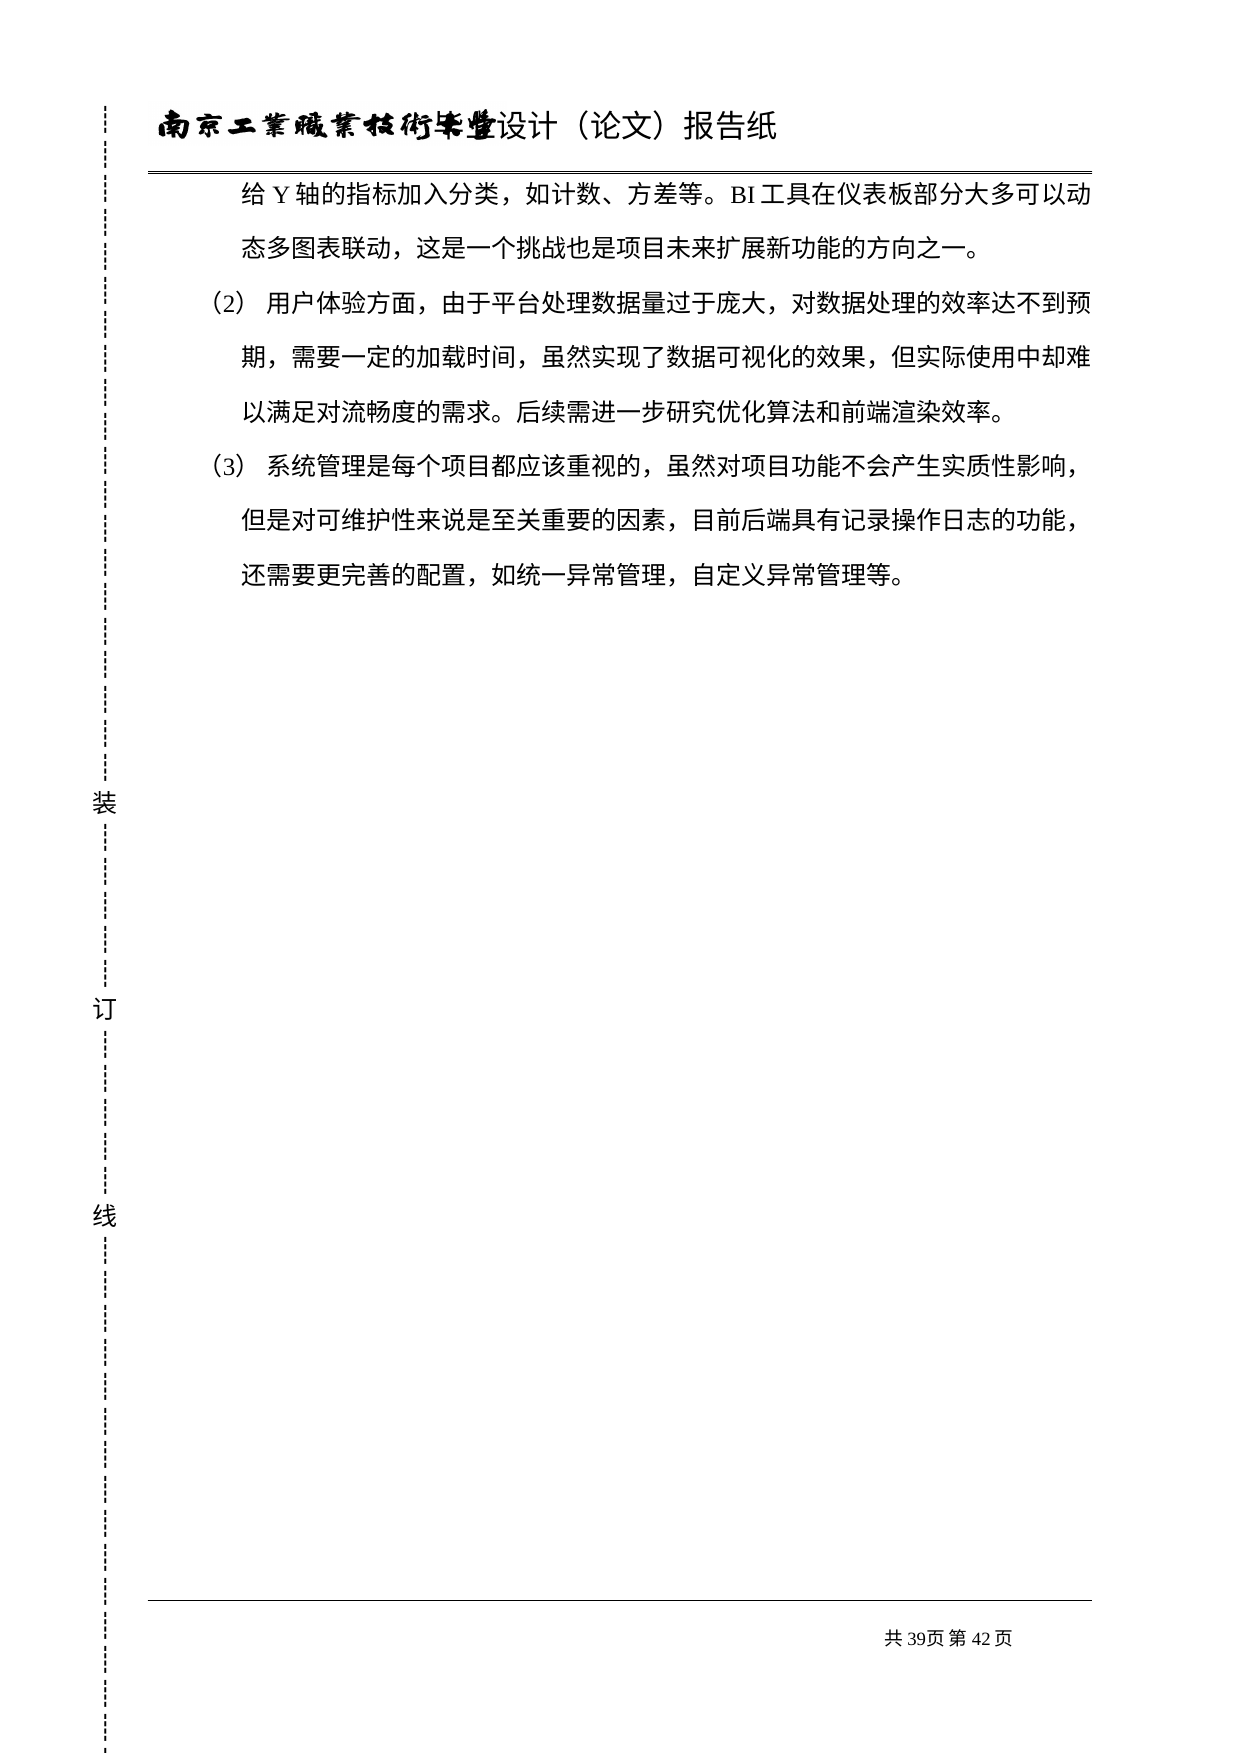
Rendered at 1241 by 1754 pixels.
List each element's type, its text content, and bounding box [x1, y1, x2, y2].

list 功能虽然初步形成闭环，但每一个步骤中的功能点较少，略显单一。可扩展的部分还有：给X轴的时间维度加入可选分类，如按年聚类，按周聚类等，给Y轴的指标加入分类，如计数、方差等。BI工具在仪表板部分大多可以动态多图表联动，这是一个挑战也是项目未来扩展新功能的方向之一。 [198, 174, 1092, 265]
picture [147, 101, 507, 146]
list 系统管理是每个项目都应该重视的，虽然对项目功能不会产生实质性影响，但是对可维护性来说是至关重要的因素，目前后端具有记录操作日志的功能，还需要更完善的配置，如统一异常管理，自定义异常管理等。 [198, 446, 1092, 591]
list 用户体验方面，由于平台处理数据量过于庞大，对数据处理的效率达不到预期，需要一定的加载时间，虽然实现了数据可视化的效果，但实际使用中却难以满足对流畅度的需求。后续需进一步研究优化算法和前端渲染效率。 [198, 283, 1092, 428]
